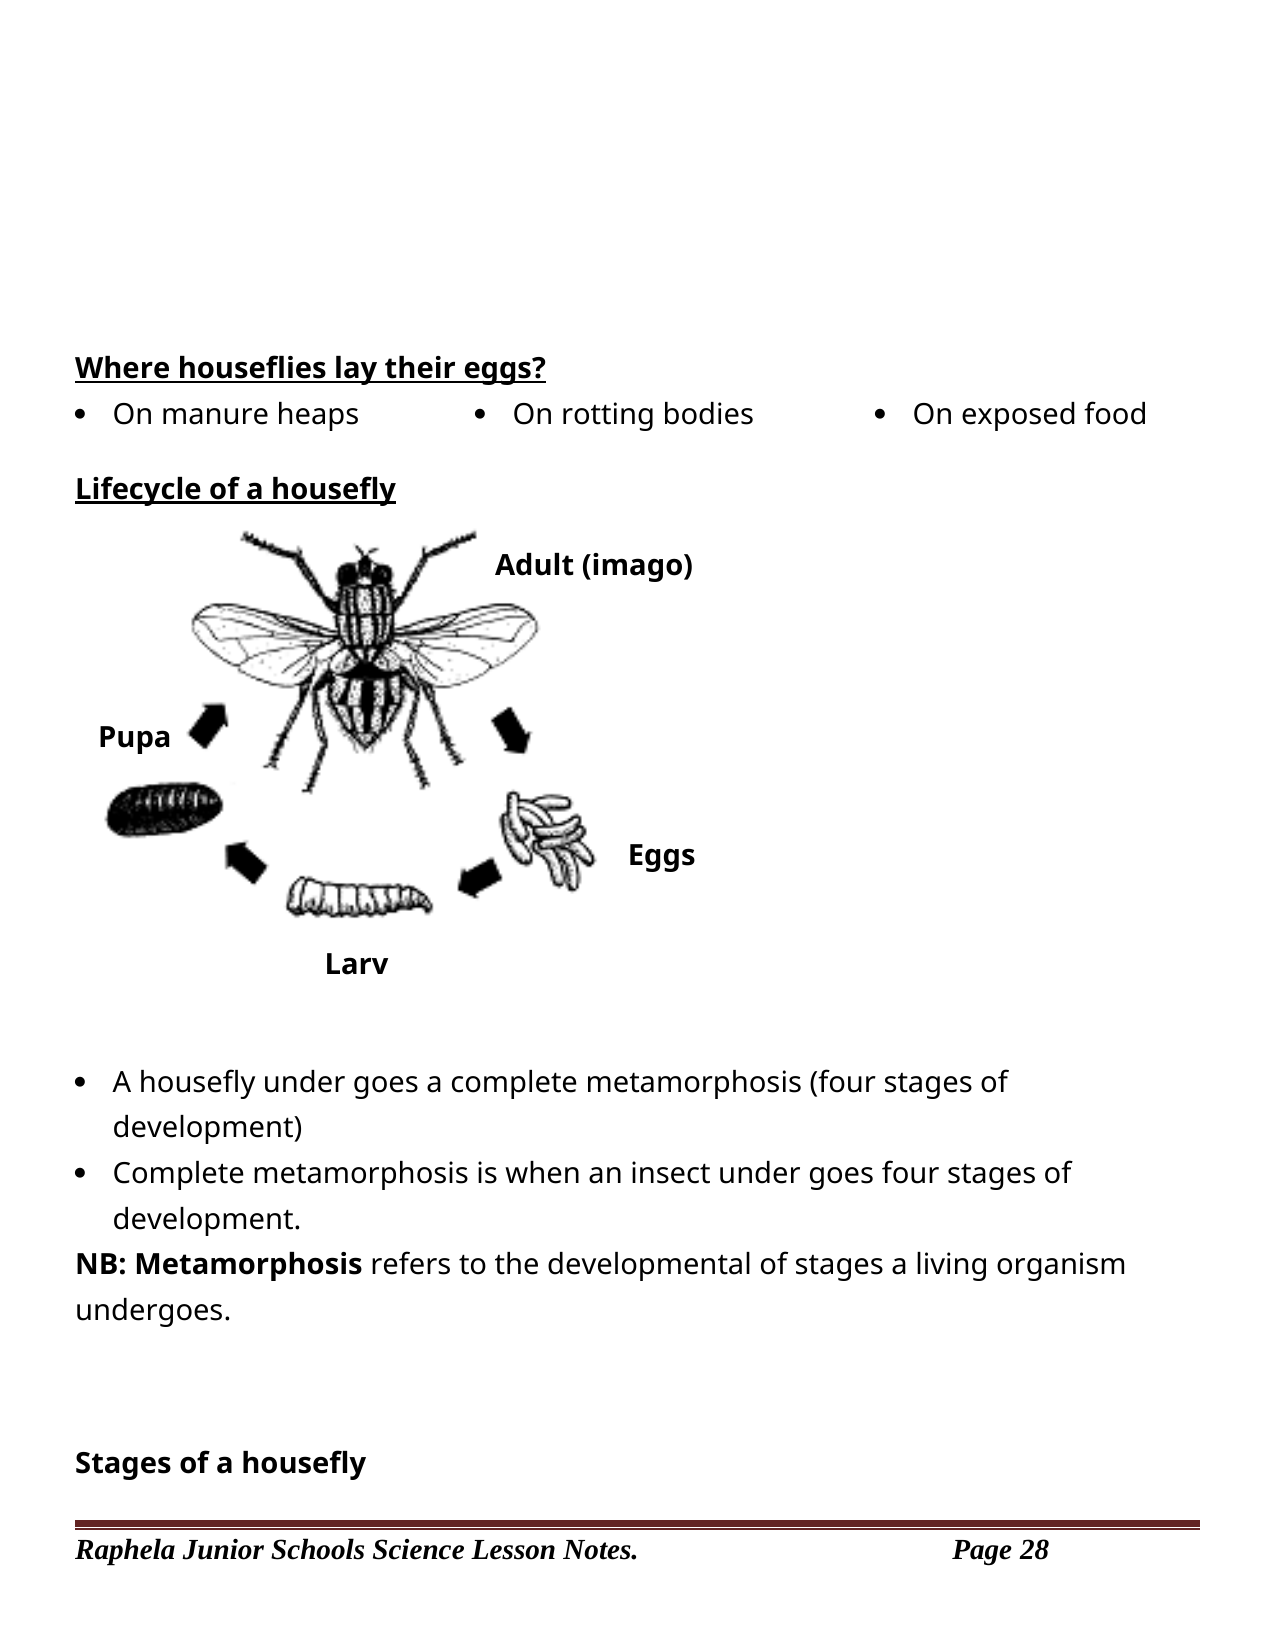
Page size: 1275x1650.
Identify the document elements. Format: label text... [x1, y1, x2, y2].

text Where houseflies lay their eggs? [75, 347, 1200, 387]
picture [75, 515, 674, 964]
text NB: Metamorphosis refers to the developmental of stages a living organism undergoes. [75, 1244, 1200, 1329]
list Complete metamorphosis is when an insect under goes four stages of development. [75, 1152, 1200, 1238]
list On manure heaps [75, 393, 424, 433]
list A housefly under goes a complete metamorphosis (four stages of development) [75, 1061, 1200, 1146]
list On rotting bodies [475, 393, 800, 433]
text Stages of a housefly [75, 1442, 1200, 1482]
list On exposed food [875, 393, 1200, 433]
text Lifecycle of a housefly [75, 468, 1200, 508]
